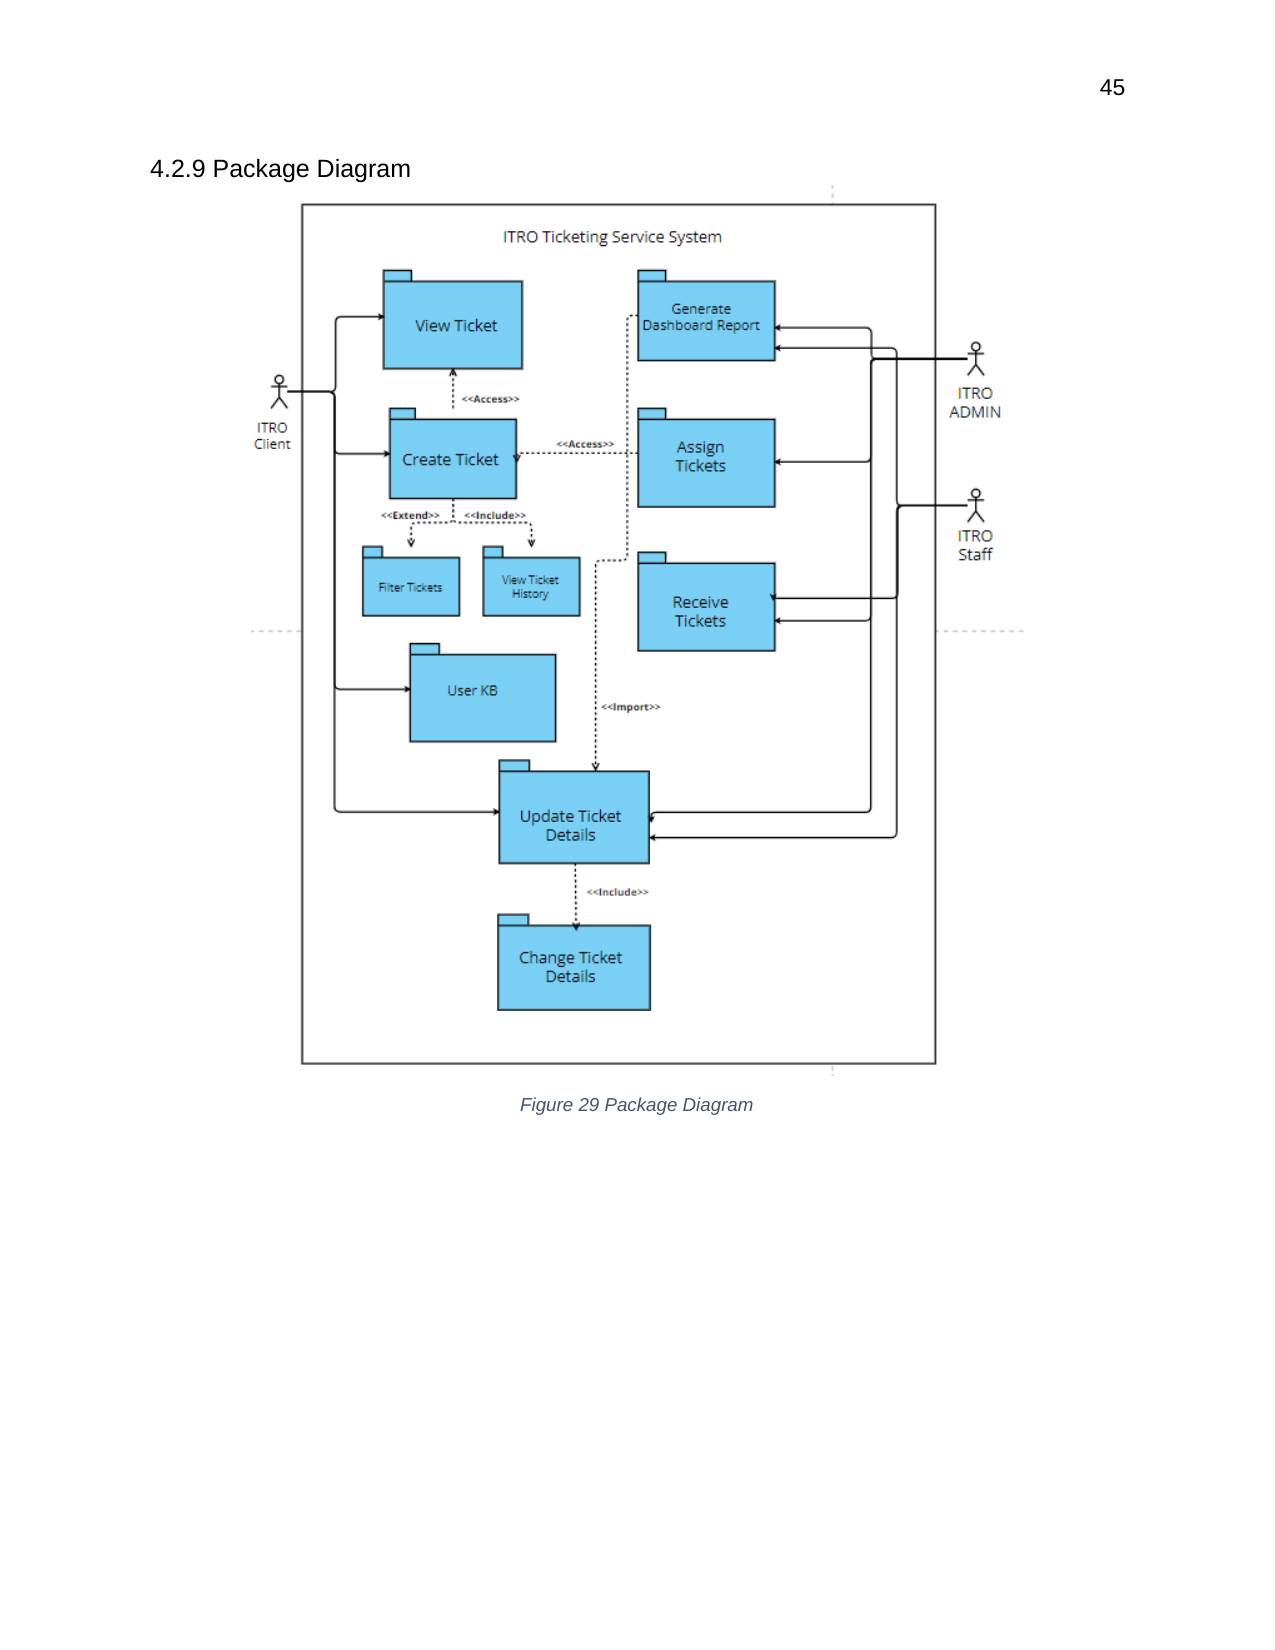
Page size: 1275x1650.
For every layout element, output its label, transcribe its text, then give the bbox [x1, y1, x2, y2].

picture [251, 185, 1024, 1076]
subtitle 4.2.9 Package Diagram [150, 154, 1125, 183]
text Figure 29 Package Diagram [150, 1094, 1125, 1116]
